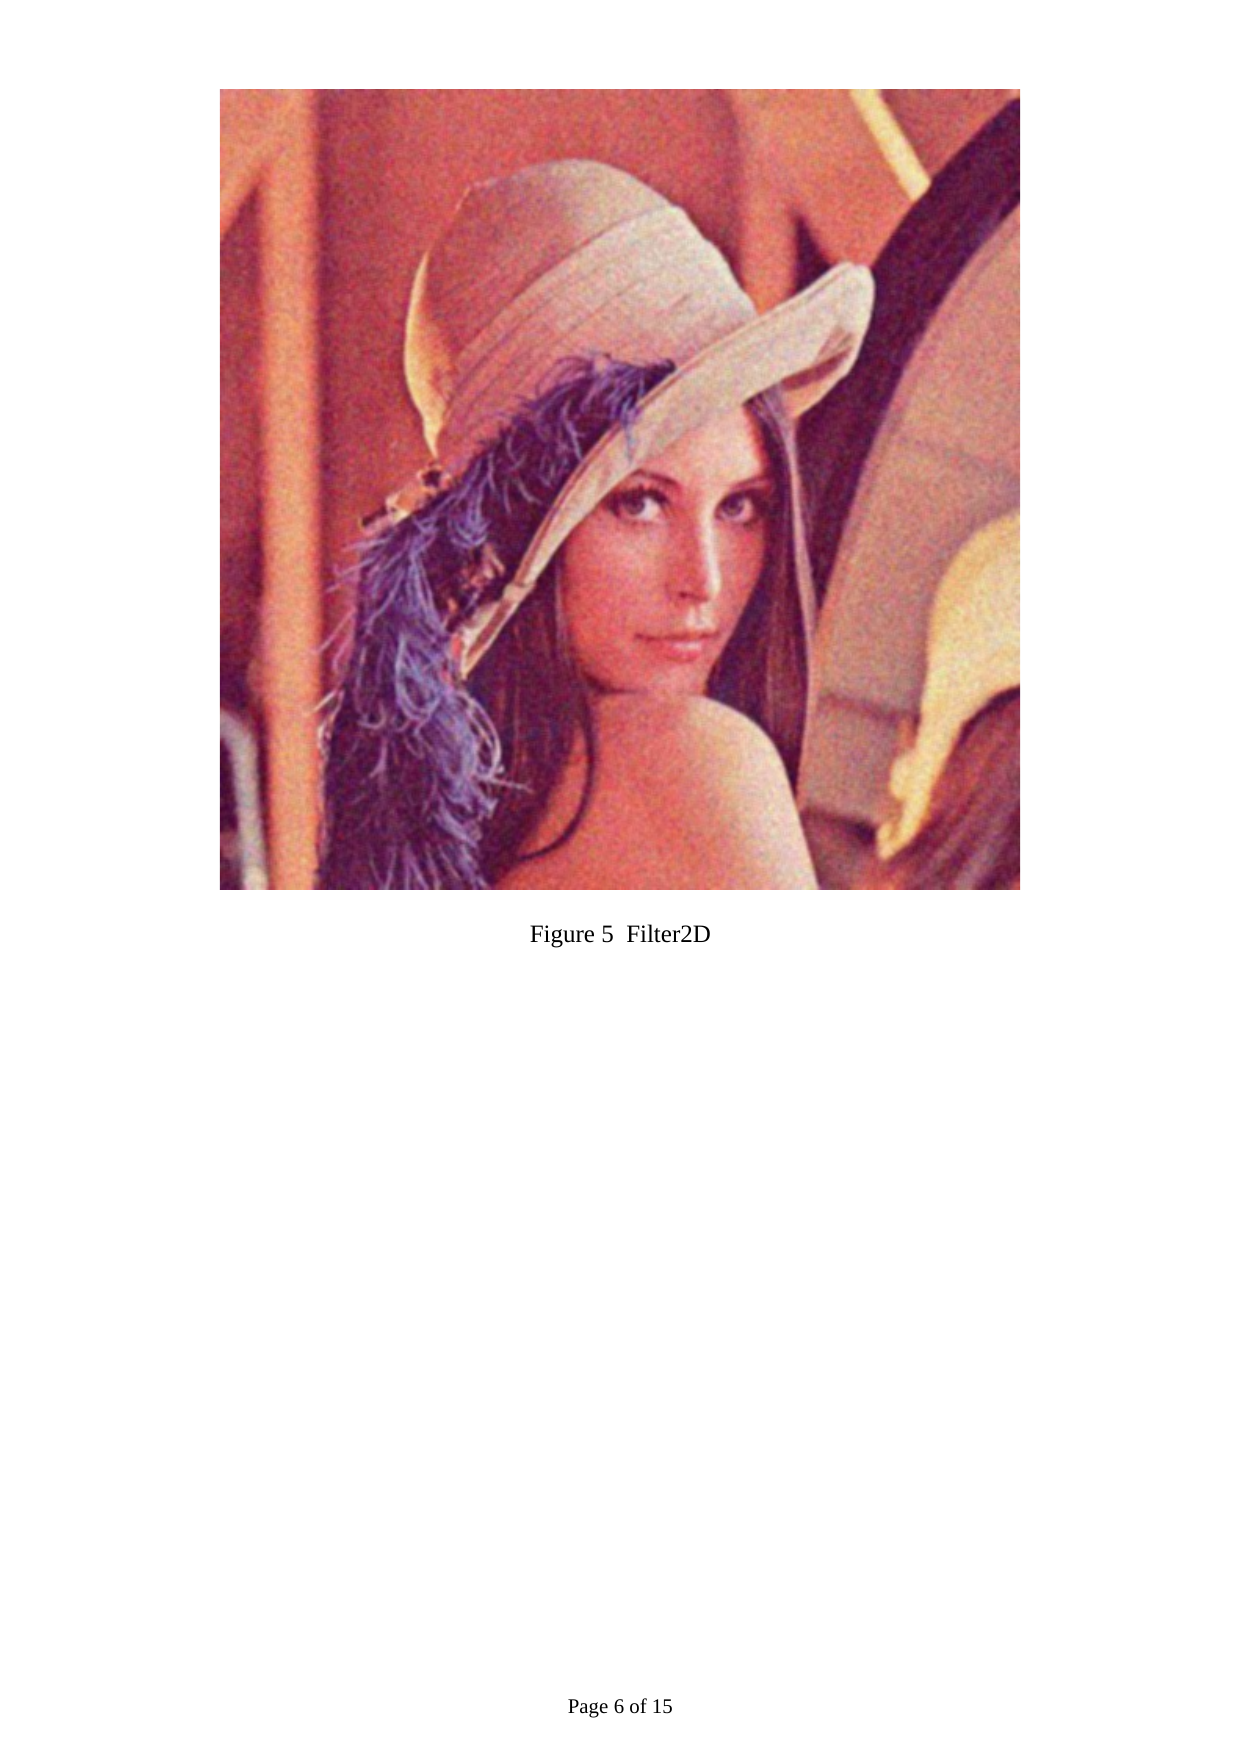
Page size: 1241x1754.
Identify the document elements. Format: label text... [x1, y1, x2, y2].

picture [219, 89, 1021, 890]
